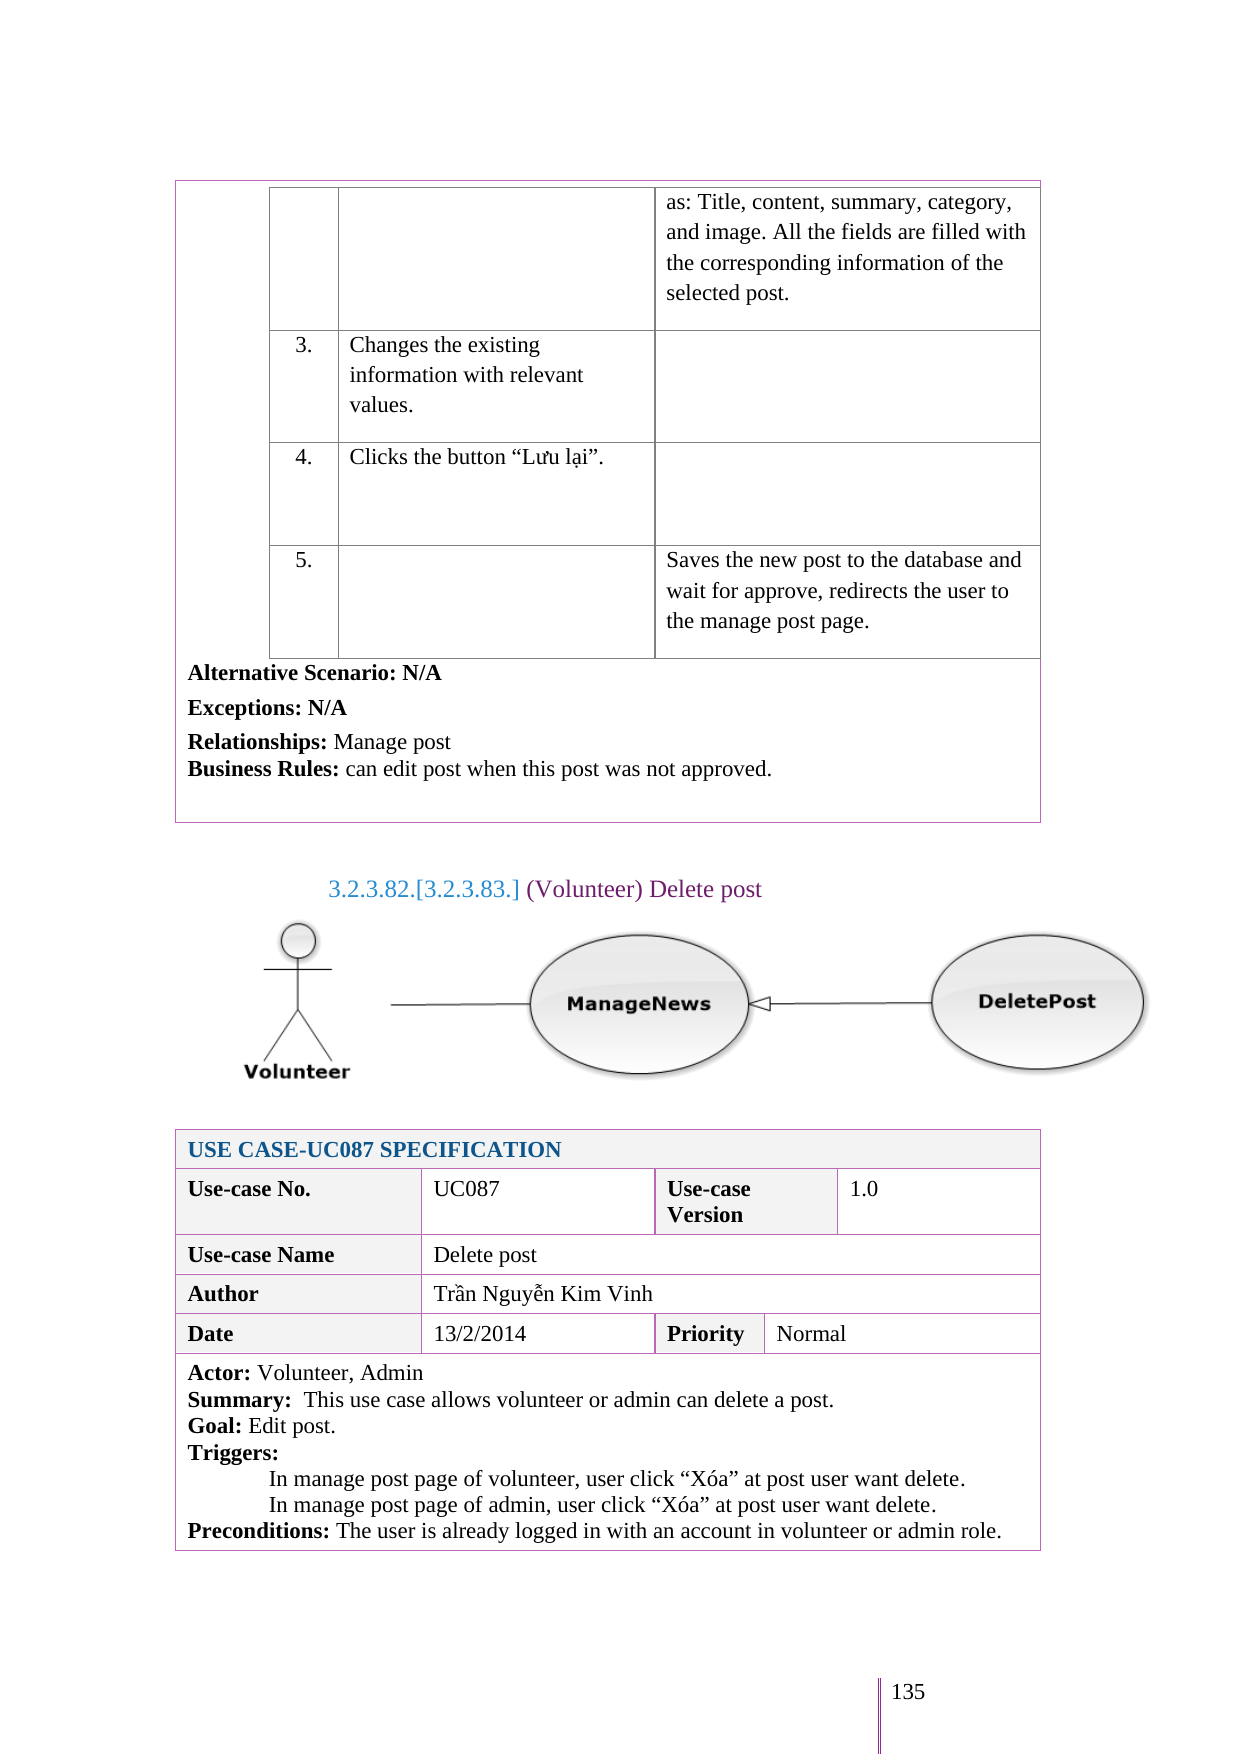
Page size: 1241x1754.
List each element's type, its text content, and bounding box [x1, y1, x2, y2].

table_cell Use-case Name [176, 1235, 421, 1273]
picture [187, 906, 1161, 1104]
subtitle (Volunteer) Delete post [328, 874, 1053, 903]
table_cell Use-case Version [656, 1169, 837, 1234]
table_header USE CASE-UC087 SPECIFICATION [176, 1130, 1040, 1168]
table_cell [176, 181, 1040, 822]
table_cell UC087 [422, 1169, 654, 1234]
table_cell Priority [656, 1314, 764, 1352]
table_cell 1.0 [838, 1169, 1040, 1234]
table_cell 13/2/2014 [422, 1314, 654, 1352]
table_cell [176, 1354, 1040, 1550]
table_cell Normal [765, 1314, 1040, 1352]
table_cell Delete post [422, 1235, 1040, 1273]
table_cell Date [176, 1314, 421, 1352]
table_cell Author [176, 1275, 421, 1313]
table_cell Use-case No. [176, 1169, 421, 1234]
table_cell Trần Nguyễn Kim Vinh [422, 1275, 1040, 1313]
